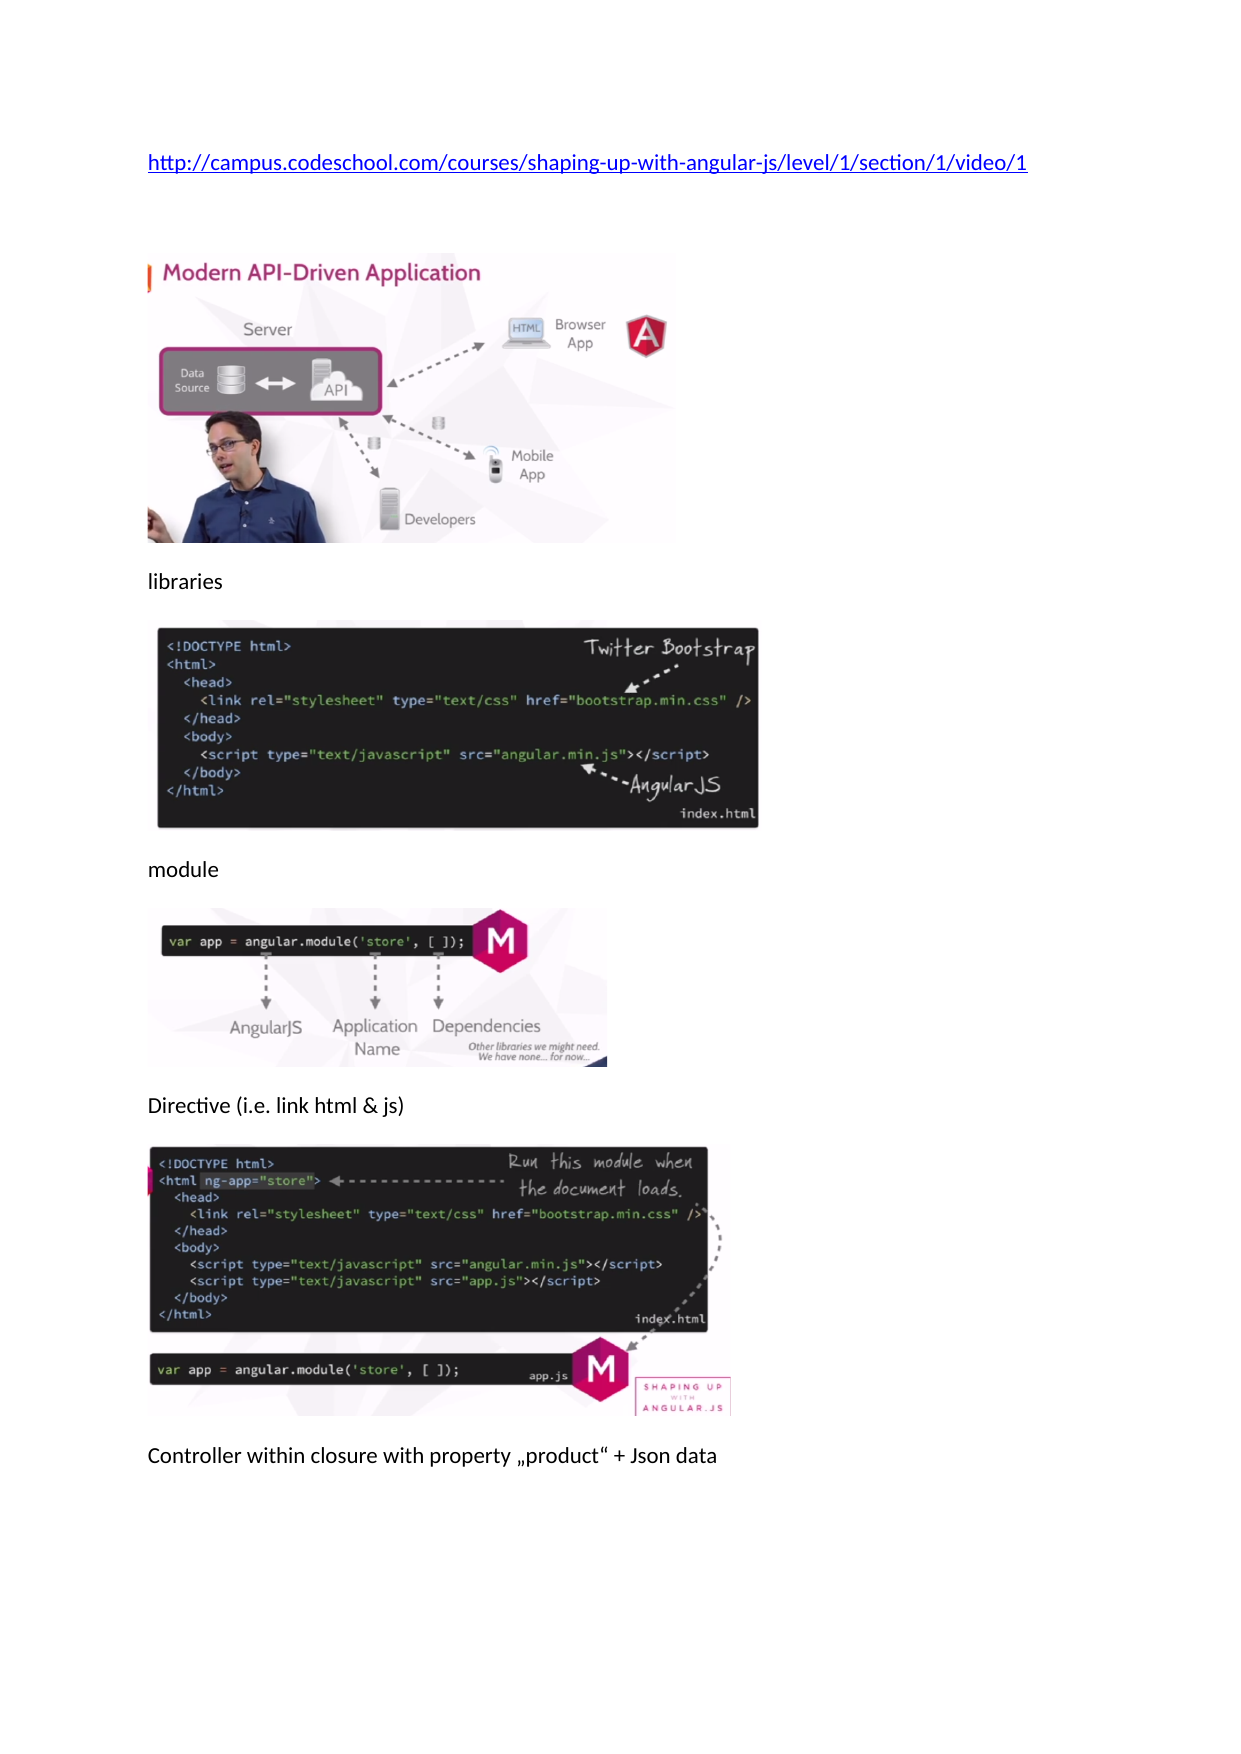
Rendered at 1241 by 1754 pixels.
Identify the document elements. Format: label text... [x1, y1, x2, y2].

picture [147, 1144, 731, 1416]
picture [147, 253, 677, 543]
picture [147, 620, 762, 831]
text http://campus.codeschool.com/courses/shaping-up-with-angular-js/level/1/section/1/video/1 [148, 148, 1093, 176]
text Controller within closure with property „product“ + Json data [148, 1441, 1093, 1469]
picture [147, 908, 608, 1067]
text Directive (i.e. link html & js) [148, 1092, 1093, 1119]
text libraries [148, 567, 1093, 595]
text module [148, 856, 1093, 884]
